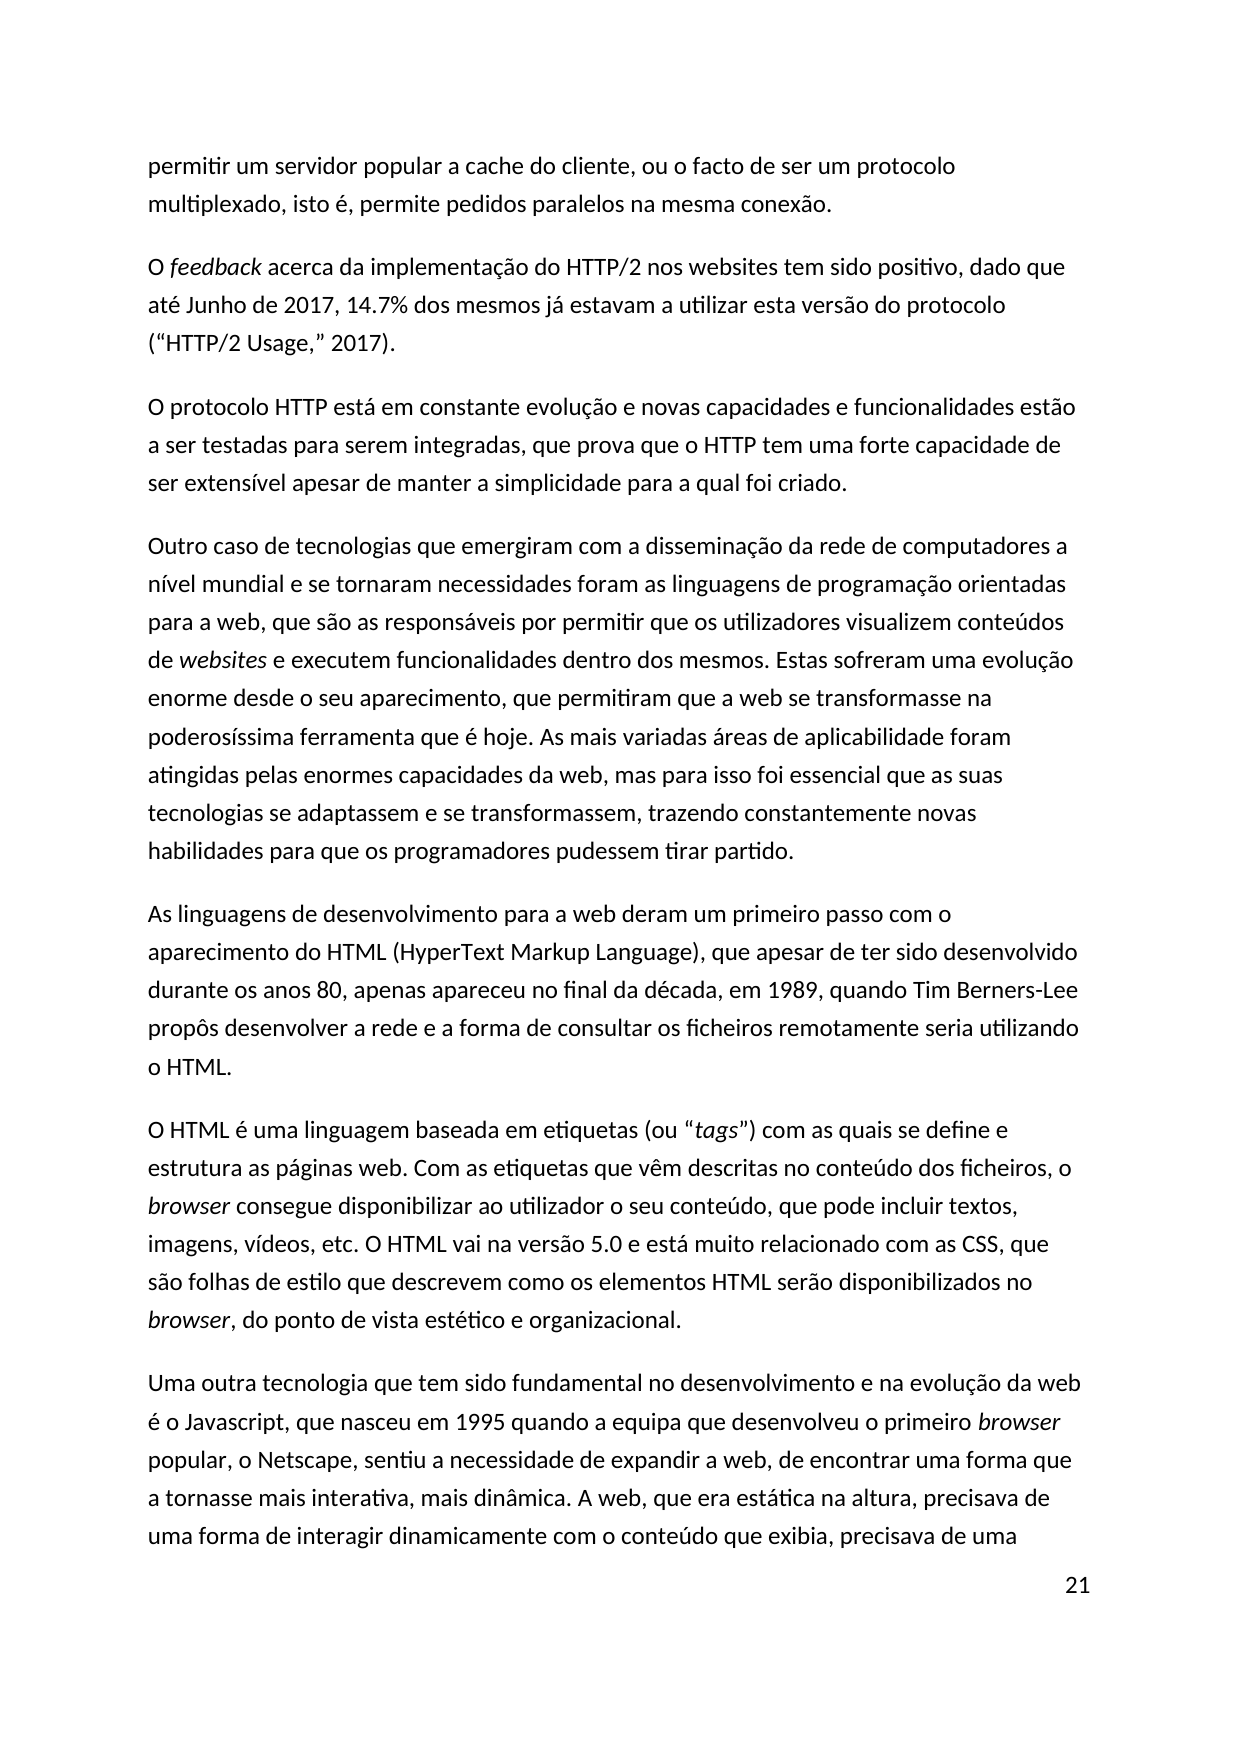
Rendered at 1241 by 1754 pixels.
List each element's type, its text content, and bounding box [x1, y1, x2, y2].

text O feedback acerca da implementação do HTTP/2 nos websites tem sido positivo, dado que até Junho de 2017, 14.7% dos mesmos já estavam a utilizar esta versão do protocolo (“HTTP/2 Usage,” 2017). [148, 251, 1090, 358]
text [148, 1367, 1090, 1551]
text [148, 150, 1090, 219]
text Outro caso de tecnologias que emergiram com a disseminação da rede de computadores a nível mundial e se tornaram necessidades foram as linguagens de programação orientadas para a web, que são as responsáveis por permitir que os utilizadores visualizem conteúdos de websites e executem funcionalidades dentro dos mesmos. Estas sofreram uma evolução enorme desde o seu aparecimento, que permitiram que a web se transformasse na poderosíssima ferramenta que é hoje. As mais variadas áreas de aplicabilidade foram atingidas pelas enormes capacidades da web, mas para isso foi essencial que as suas tecnologias se adaptassem e se transformassem, trazendo constantemente novas habilidades para que os programadores pudessem tirar partido. [148, 530, 1090, 866]
text As linguagens de desenvolvimento para a web deram um primeiro passo com o aparecimento do HTML (HyperText Markup Language), que apesar de ter sido desenvolvido durante os anos 80, apenas apareceu no final da década, em 1989, quando Tim Berners-Lee propôs desenvolver a rede e a forma de consultar os ficheiros remotamente seria utilizando o HTML. [148, 898, 1090, 1081]
text O HTML é uma linguagem baseada em etiquetas (ou “tags”) com as quais se define e estrutura as páginas web. Com as etiquetas que vêm descritas no conteúdo dos ficheiros, o browser consegue disponibilizar ao utilizador o seu conteúdo, que pode incluir textos, imagens, vídeos, etc. O HTML vai na versão 5.0 e está muito relacionado com as CSS, que são folhas de estilo que descrevem como os elementos HTML serão disponibilizados no browser, do ponto de vista estético e organizacional. [148, 1114, 1090, 1335]
text O protocolo HTTP está em constante evolução e novas capacidades e funcionalidades estão a ser testadas para serem integradas, que prova que o HTTP tem uma forte capacidade de ser extensível apesar de manter a simplicidade para a qual foi criado. [148, 391, 1090, 497]
